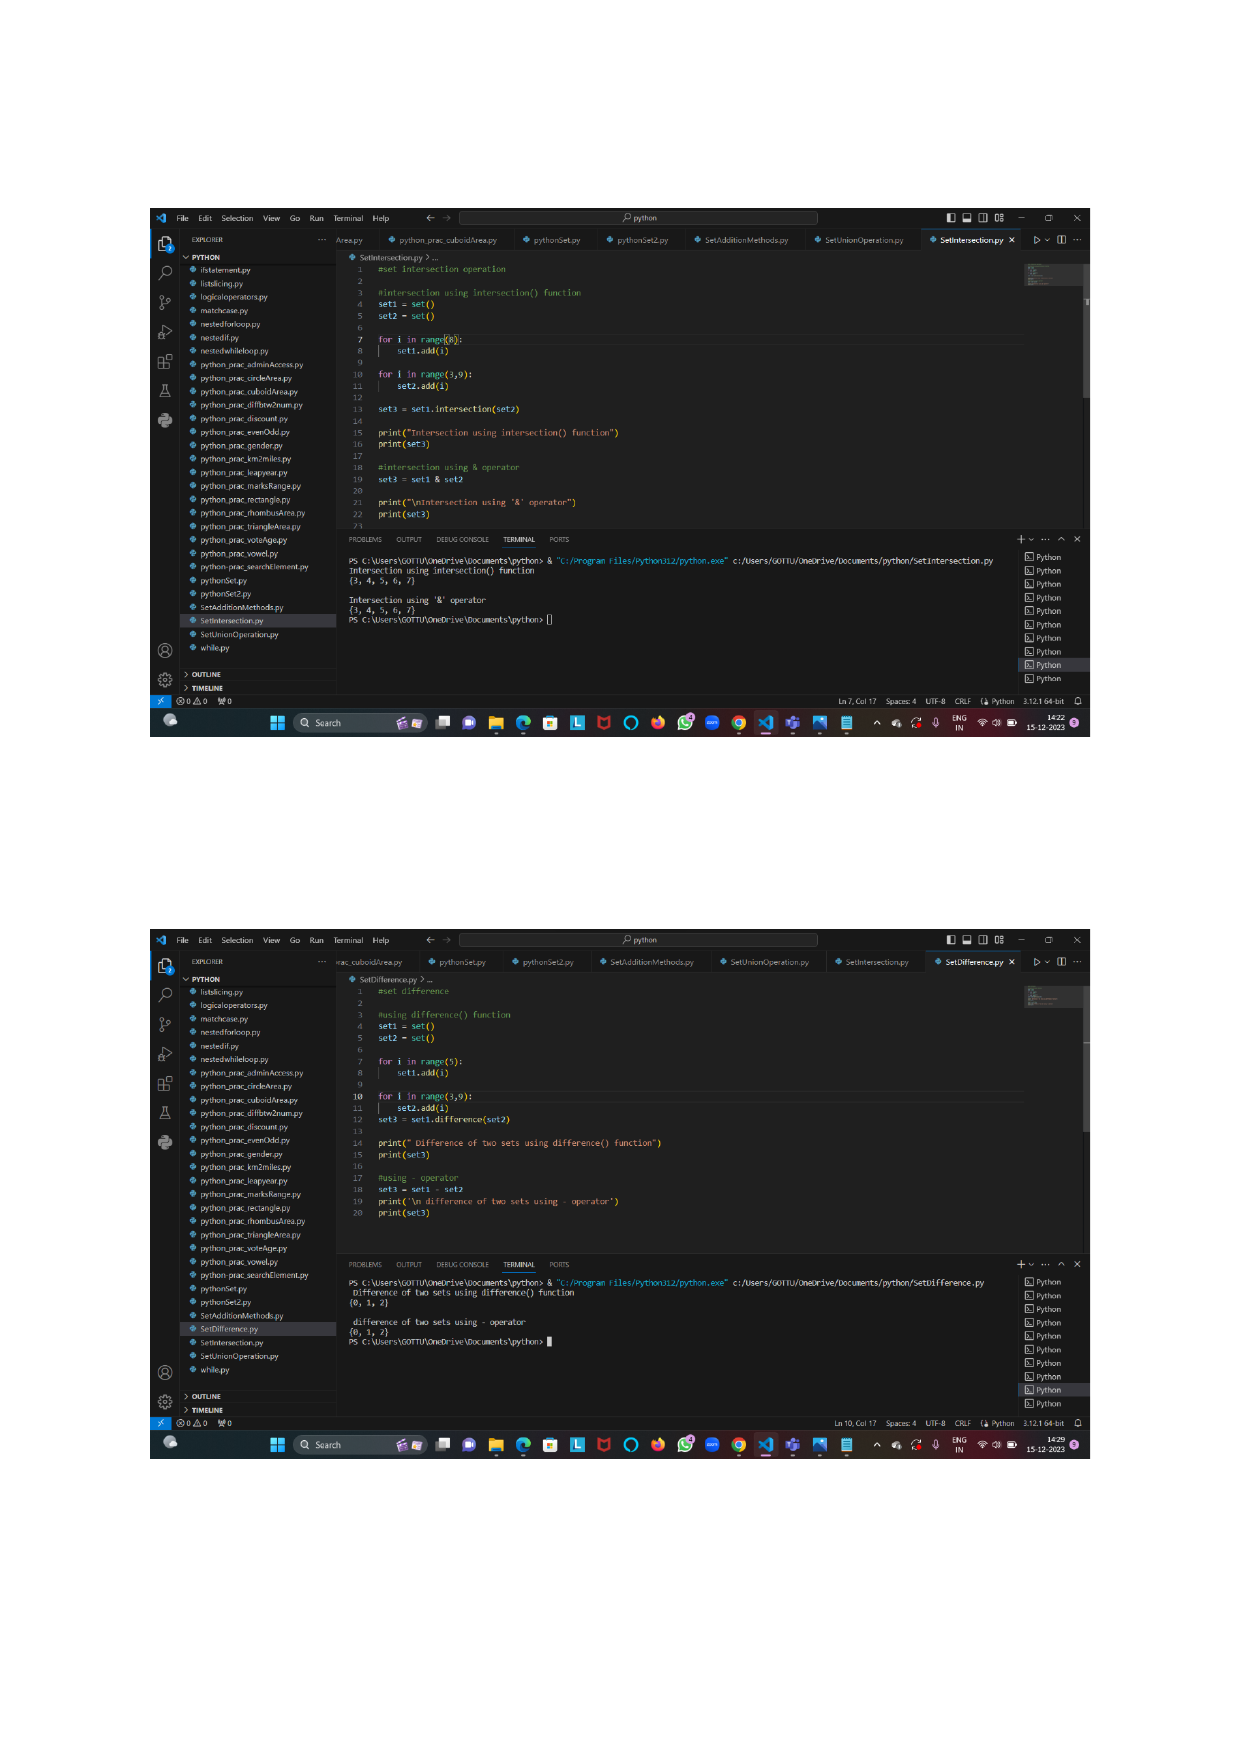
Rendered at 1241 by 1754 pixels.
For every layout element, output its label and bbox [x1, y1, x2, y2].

picture [150, 929, 1091, 1459]
picture [150, 208, 1091, 737]
